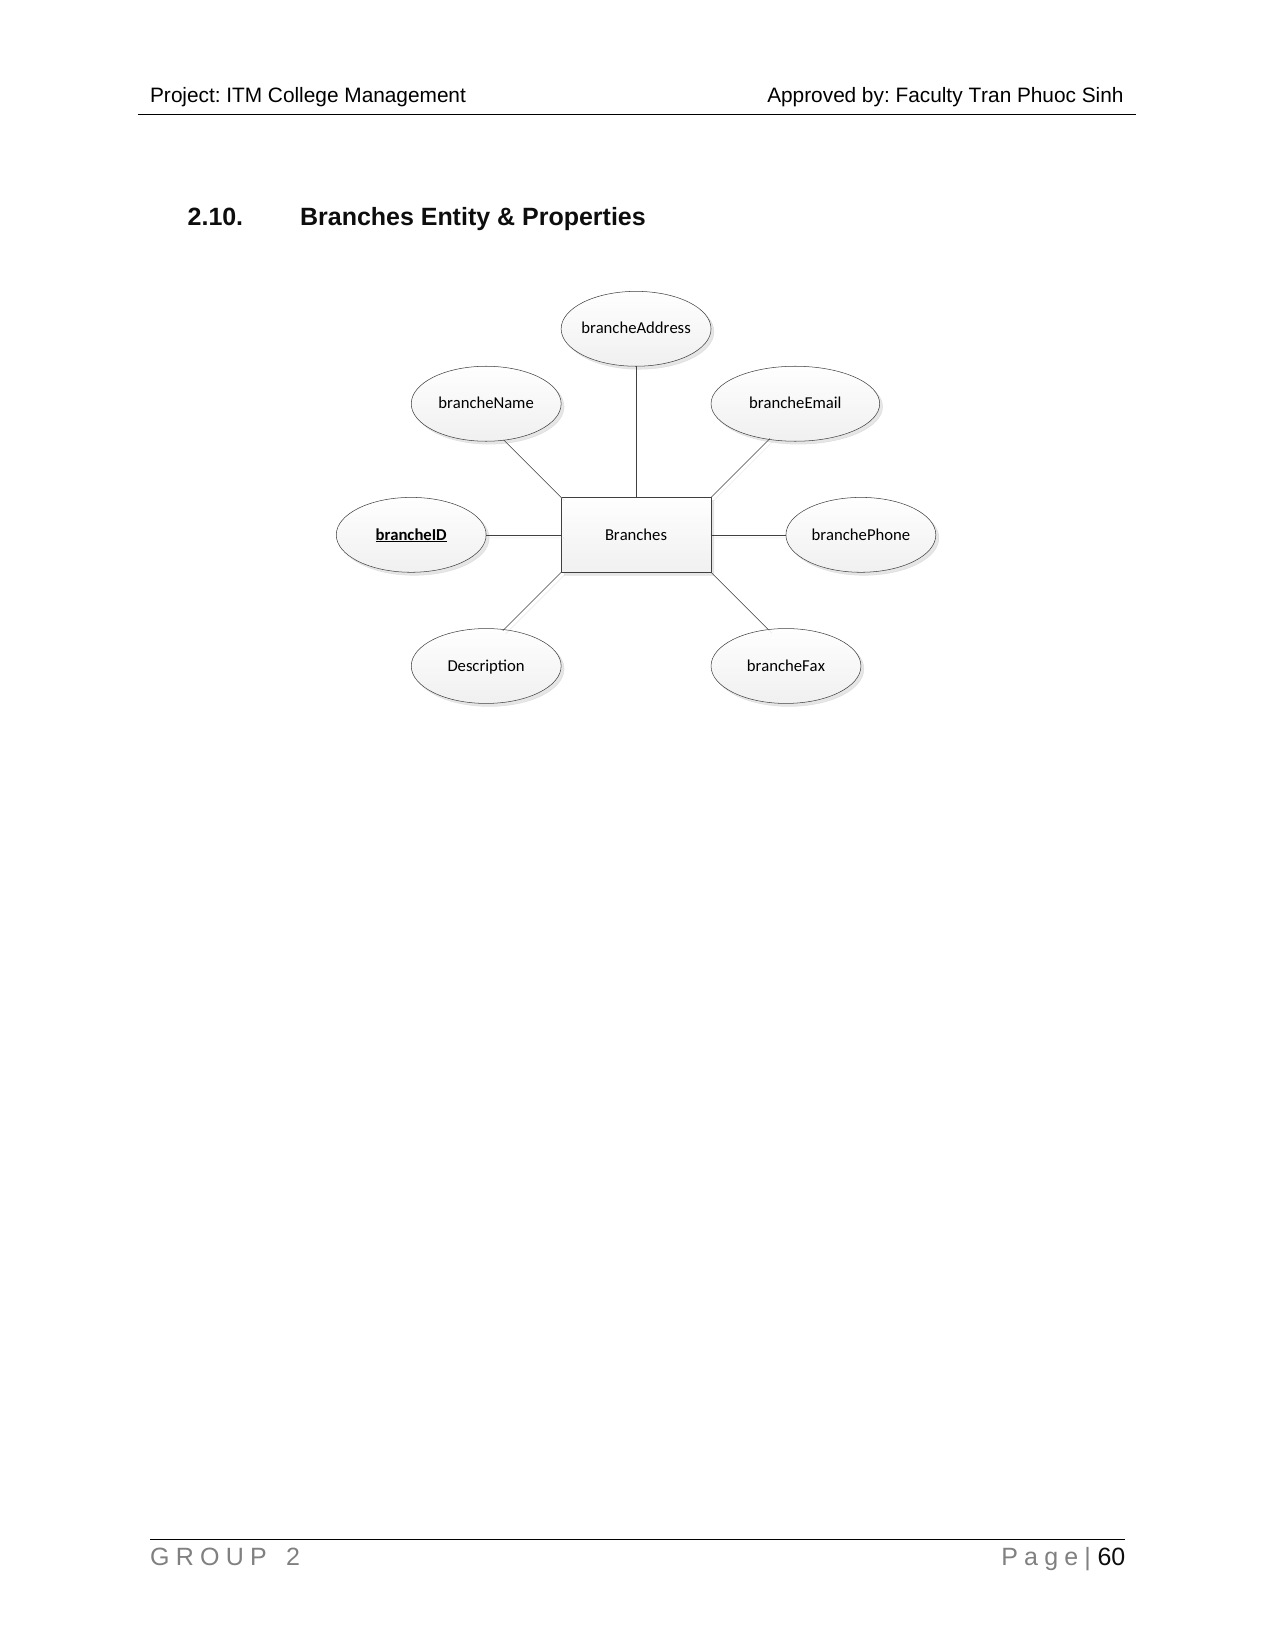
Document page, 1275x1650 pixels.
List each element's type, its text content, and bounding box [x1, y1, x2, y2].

subtitle Branches Entity & Properties [187, 202, 1125, 231]
